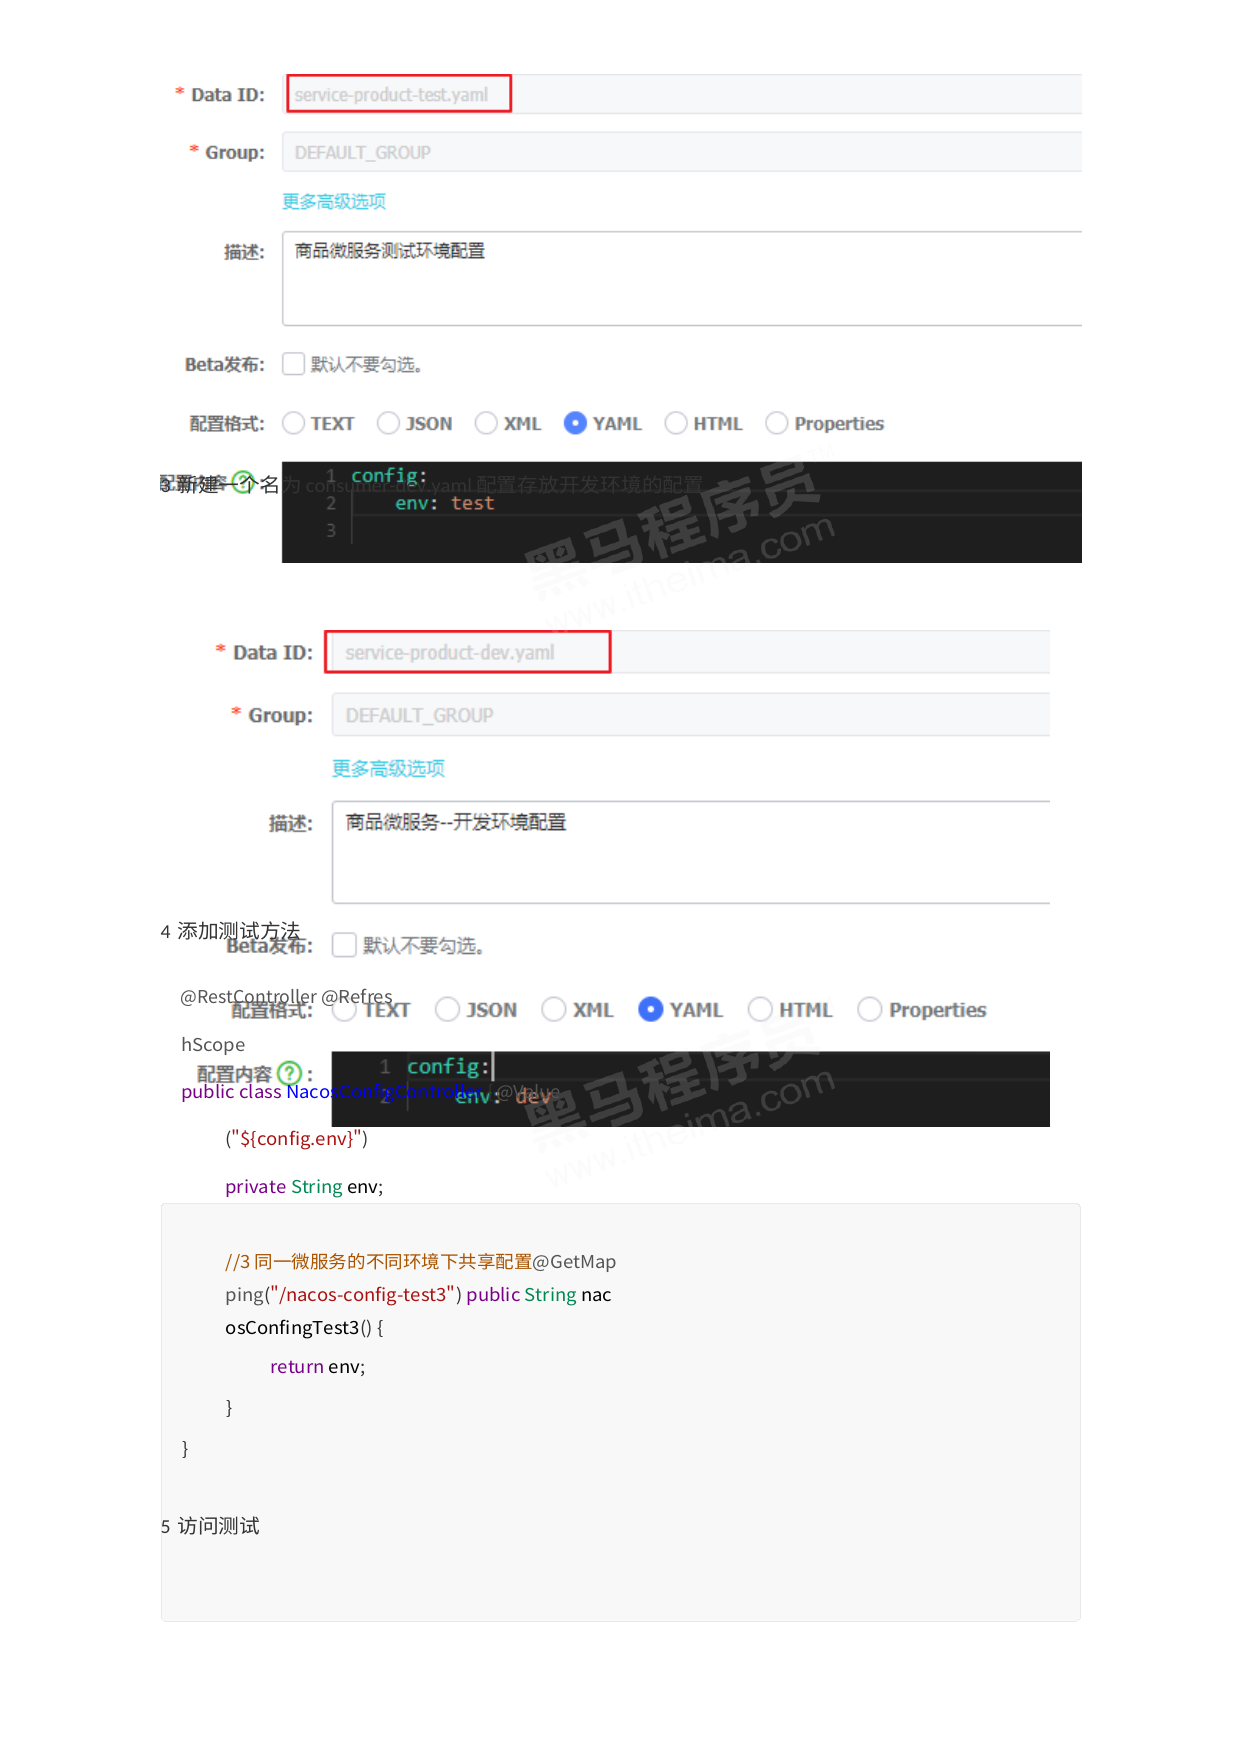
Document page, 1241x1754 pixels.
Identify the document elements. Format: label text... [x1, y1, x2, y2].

text //3 同一微服务的不同环境下共享配置@GetMapping("/nacos-config-test3") public String nacosConfingTest3() { [226, 1242, 620, 1341]
list 访问测试 [160, 1510, 1096, 1539]
list 添加测试方法 [160, 916, 1096, 944]
text @RestController @RefreshScope [181, 983, 394, 1056]
list 新建一个名为consumer-dev.yaml配置存放开发环境的配置 [160, 469, 1096, 498]
text } [182, 1435, 1096, 1461]
picture [160, 498, 1082, 916]
text return env; [270, 1353, 1096, 1379]
picture [160, 74, 1082, 469]
text public class NacosConfigController { @Value("${config.env}") [181, 1078, 579, 1151]
text private String env; [225, 1173, 1096, 1198]
text } [226, 1394, 1096, 1420]
picture [196, 944, 1050, 1173]
